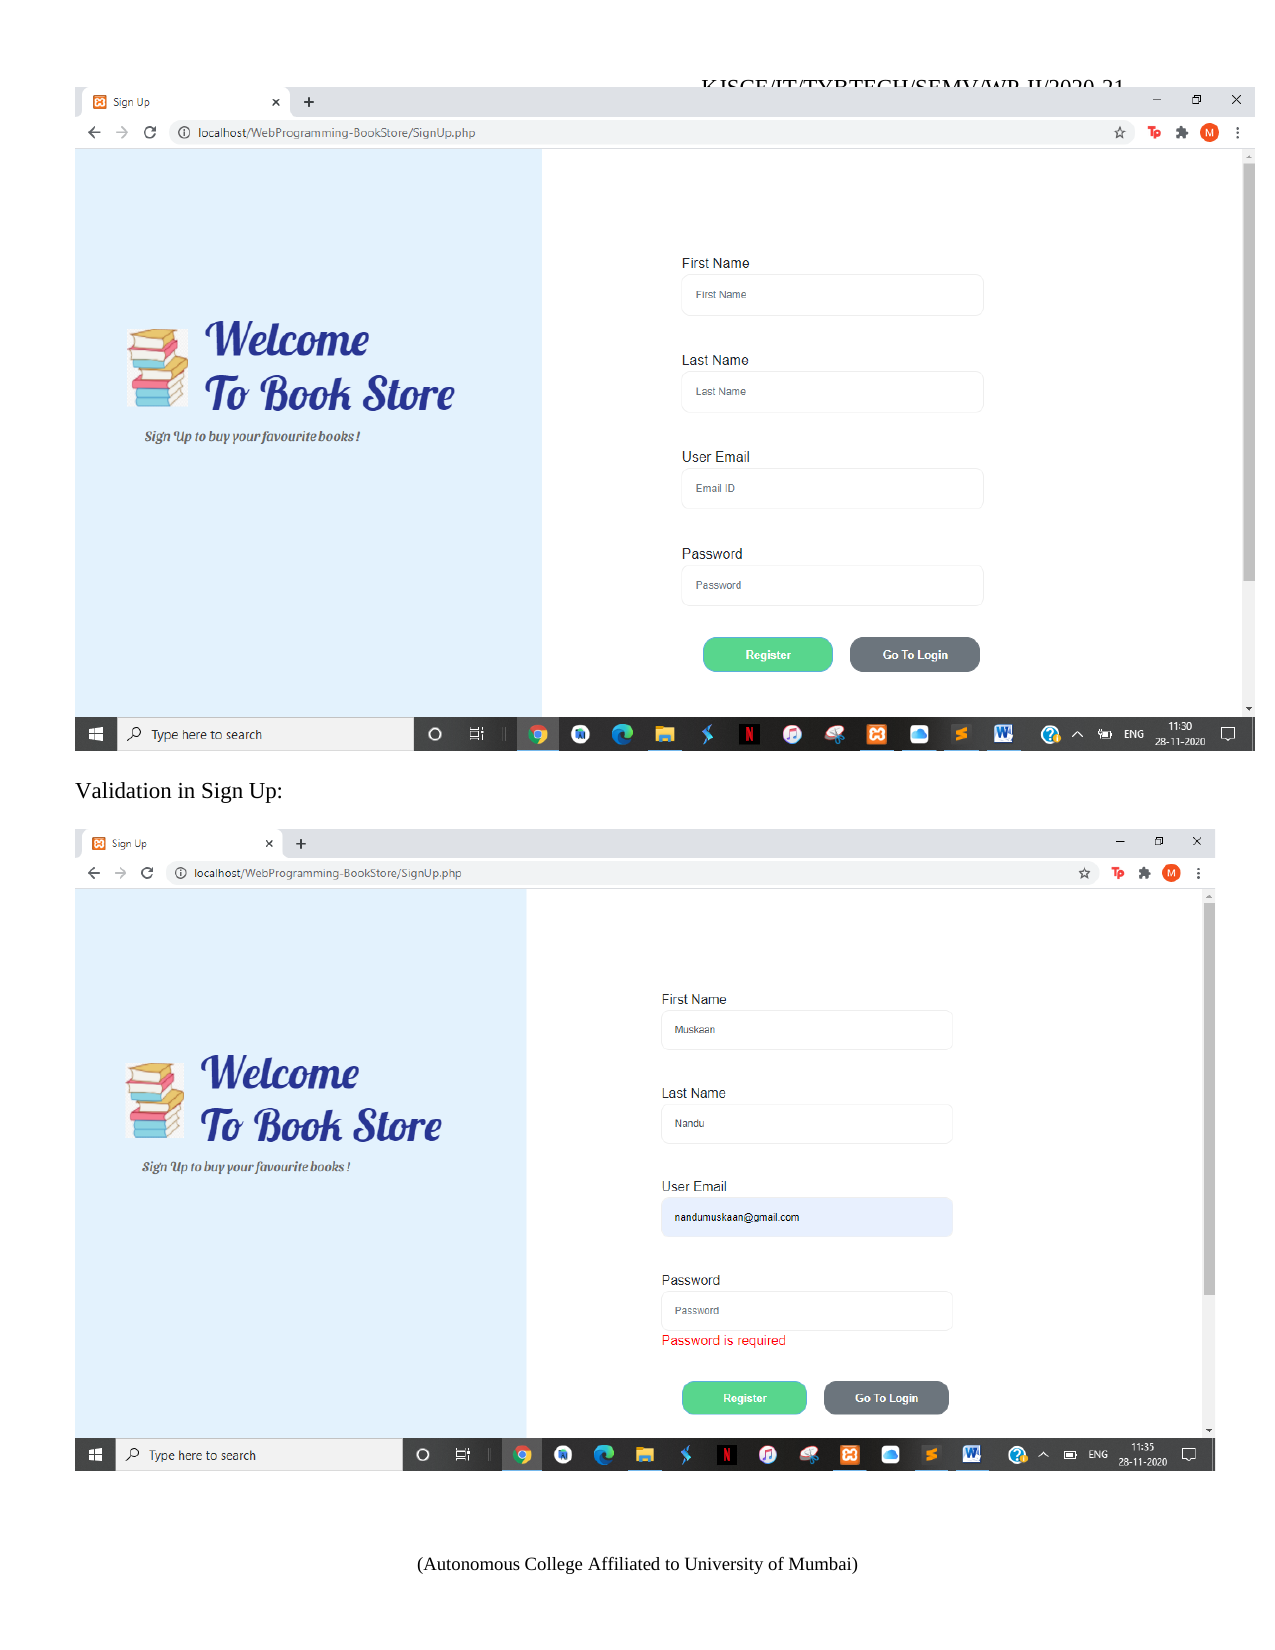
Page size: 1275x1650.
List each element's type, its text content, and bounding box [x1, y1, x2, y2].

text Validation in Sign Up: [75, 777, 1200, 803]
picture [75, 87, 1255, 751]
picture [75, 829, 1216, 1471]
